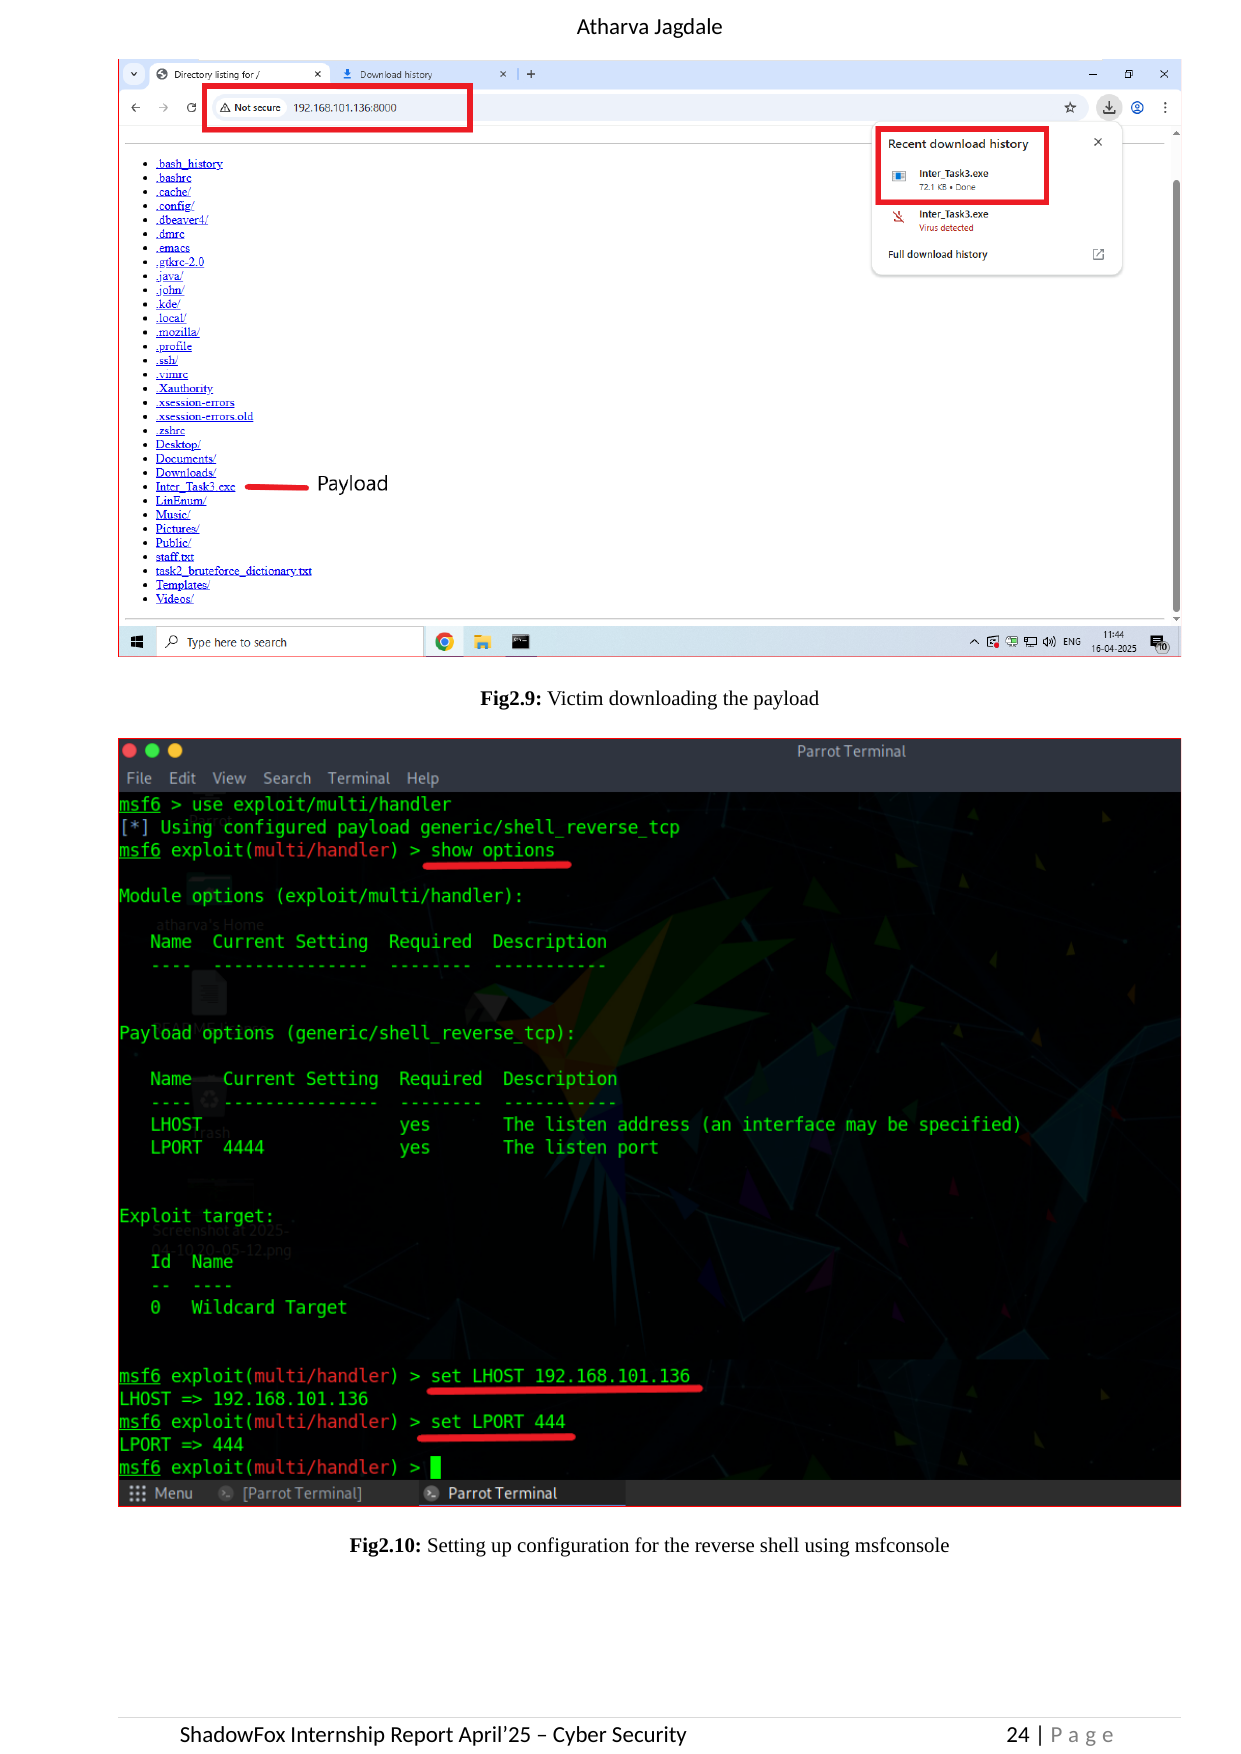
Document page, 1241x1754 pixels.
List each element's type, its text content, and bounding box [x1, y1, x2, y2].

text Fig2.10: Setting up configuration for the reverse shell using msfconsole [118, 1533, 1181, 1557]
picture [118, 738, 1182, 1507]
text Fig2.9: Victim downloading the payload [118, 686, 1181, 710]
picture [118, 59, 1182, 657]
